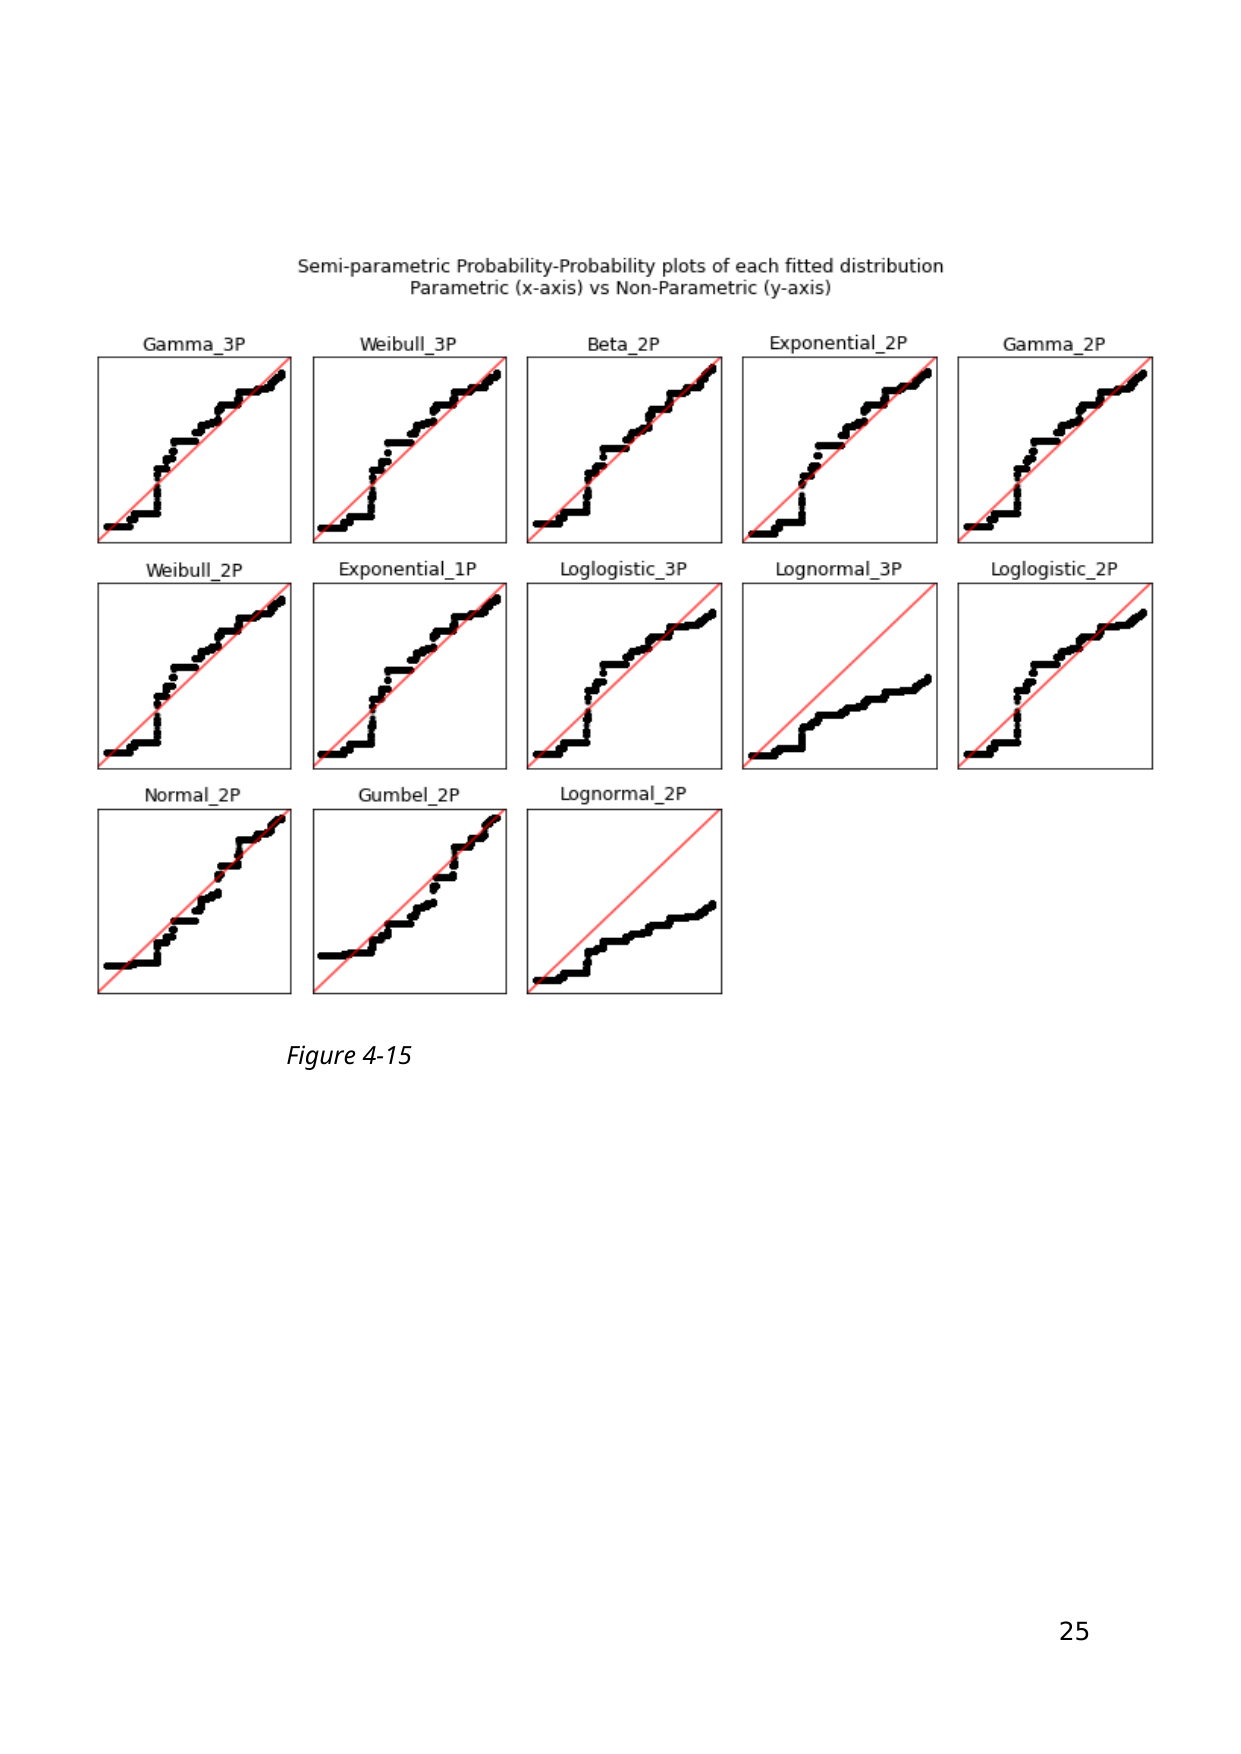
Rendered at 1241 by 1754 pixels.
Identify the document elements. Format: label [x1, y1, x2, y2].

picture [81, 248, 1161, 1009]
